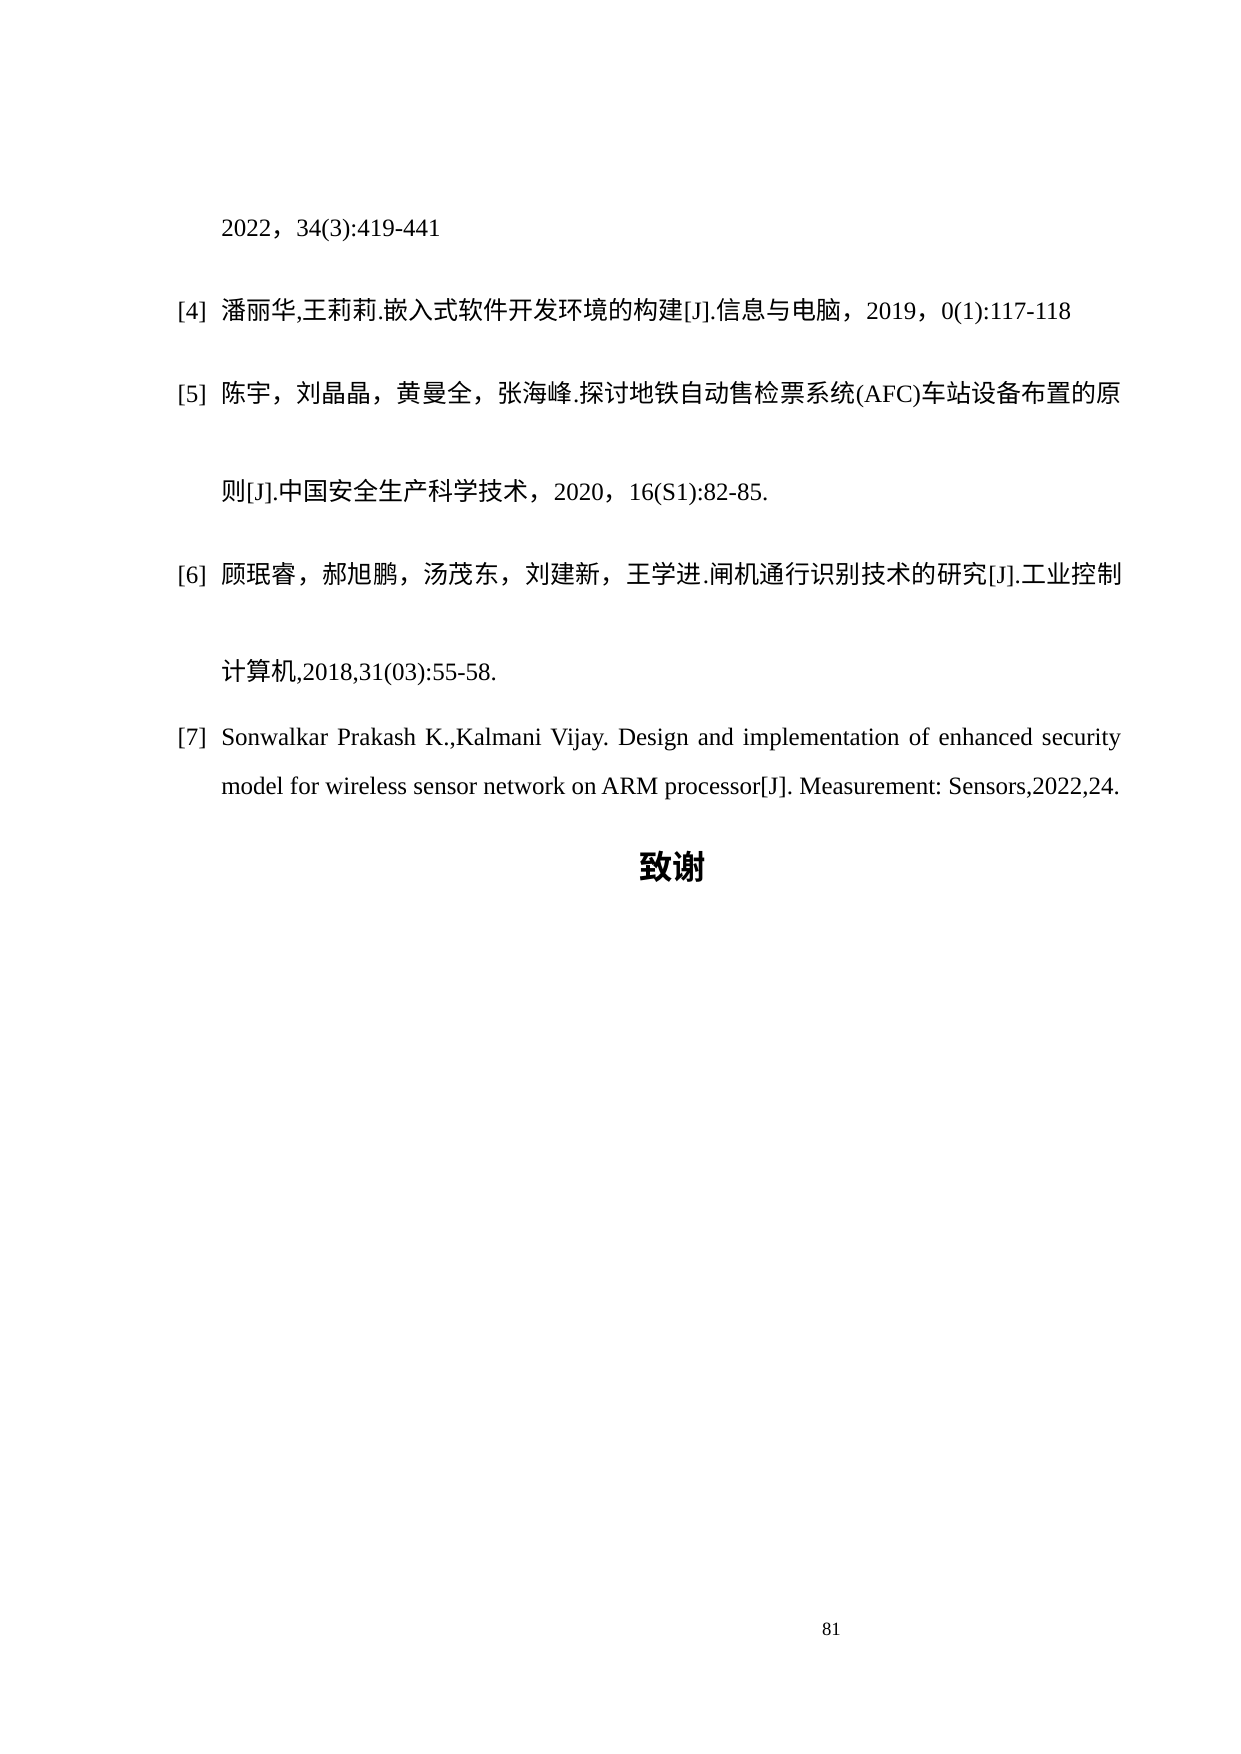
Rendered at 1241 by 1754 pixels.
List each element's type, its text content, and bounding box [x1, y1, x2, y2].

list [177, 193, 1122, 258]
list 潘丽华,王莉莉.嵌入式软件开发环境的构建[J].信息与电脑，2019，0(1):117-118 [177, 276, 1122, 341]
list 陈宇，刘晶晶，黄曼全，张海峰.探讨地铁自动售检票系统(AFC)车站设备布置的原则[J].中国安全生产科学技术，2020，16(S1):82-85. [177, 359, 1122, 522]
list Sonwalkar Prakash K.,Kalmani Vijay. Design and implementation of enhanced security model for wireless sensor network on ARM processor[J]. Measurement: Sensors,2022,24. [177, 721, 1122, 802]
subtitle 致谢 [222, 832, 1122, 897]
list 顾珉睿，郝旭鹏，汤茂东，刘建新，王学进.闸机通行识别技术的研究[J].工业控制计算机,2018,31(03):55-58. [177, 540, 1122, 702]
